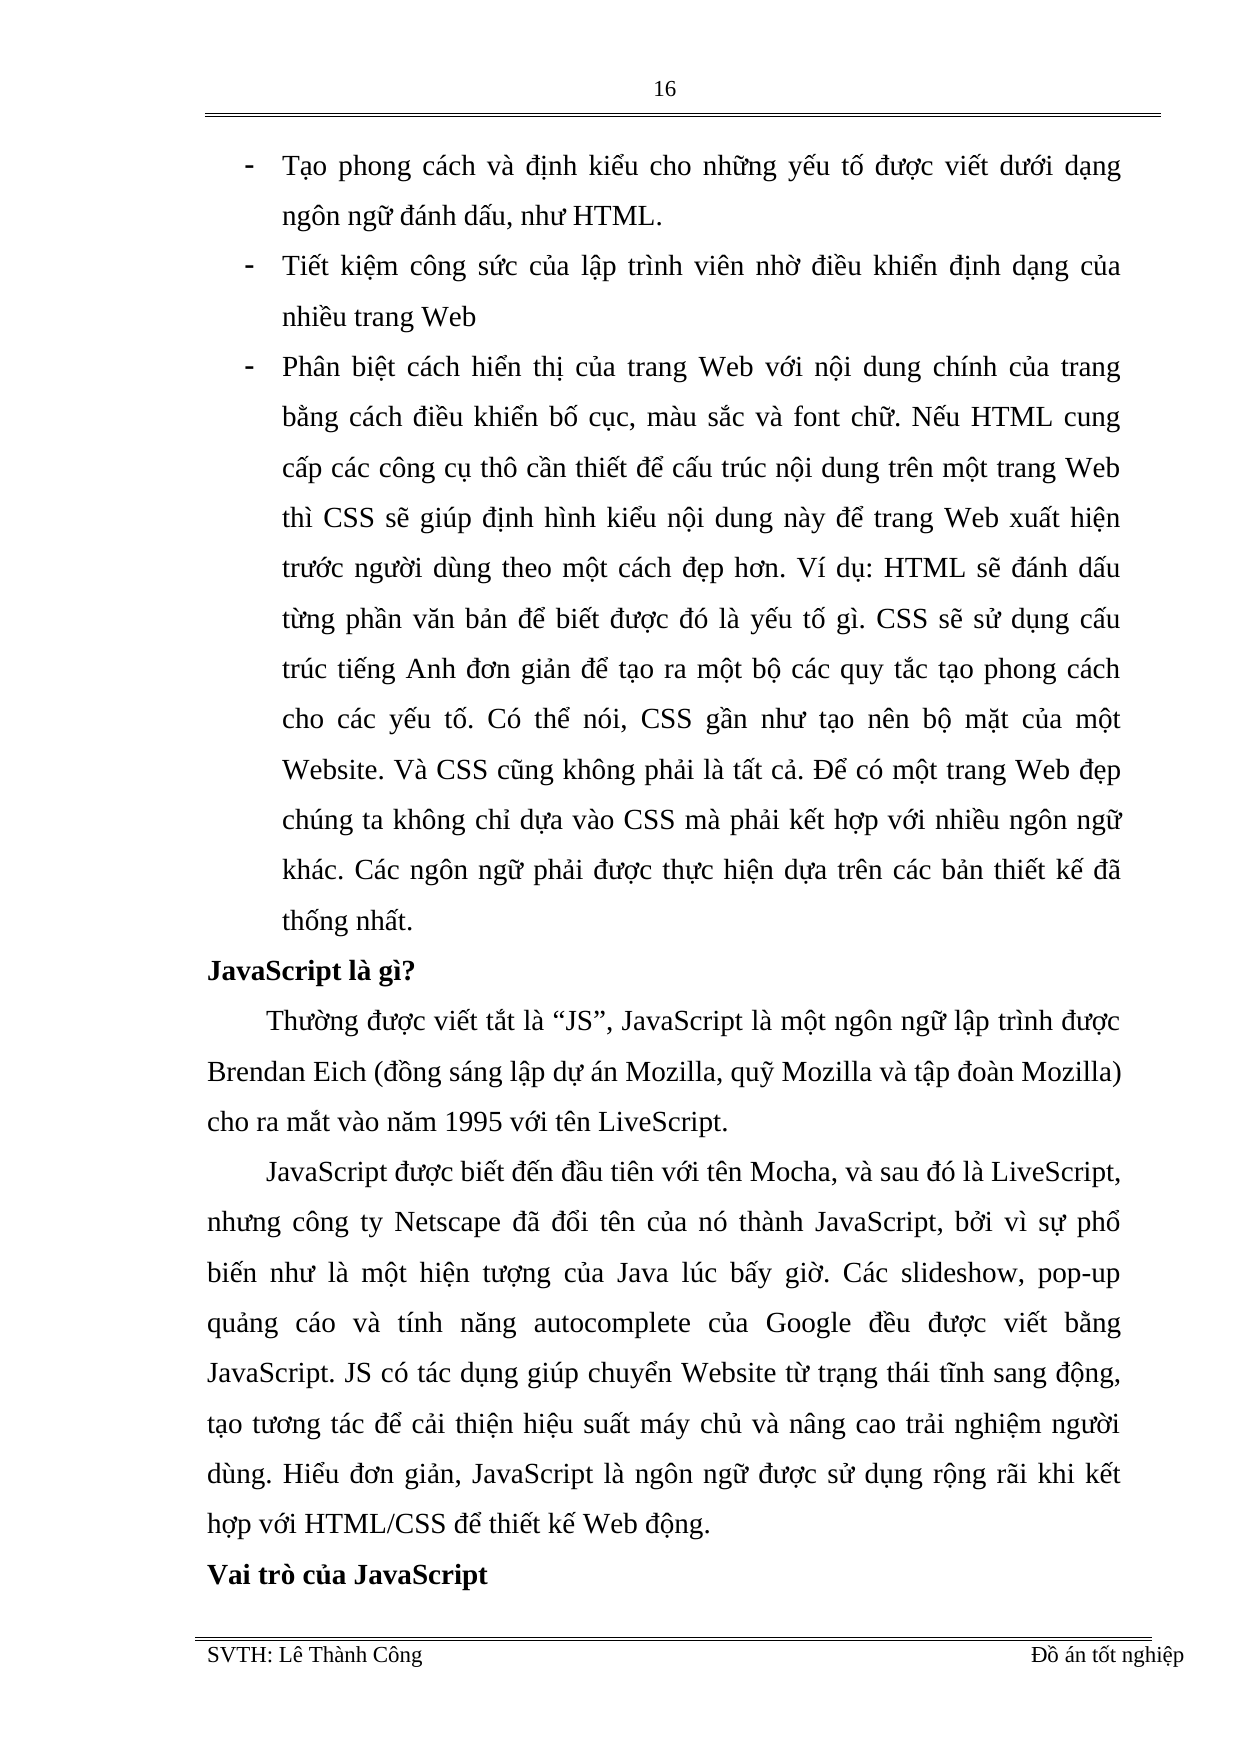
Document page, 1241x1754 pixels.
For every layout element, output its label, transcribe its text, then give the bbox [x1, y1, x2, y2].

text JavaScript được biết đến đầu tiên với tên Mocha, và sau đó là LiveScript, nhưng công ty Netscape đã đổi tên của nó thành JavaScript, bởi vì sự phổ biến như là một hiện tượng của Java lúc bấy giờ. Các slideshow, pop-up quảng cáo và tính năng autocomplete của Google đều được viết bằng JavaScript. JS có tác dụng giúp chuyển Website từ trạng thái tĩnh sang động, tạo tương tác để cải thiện hiệu suất máy chủ và nâng cao trải nghiệm người dùng. Hiểu đơn giản, JavaScript là ngôn ngữ được sử dụng rộng rãi khi kết hợp với HTML/CSS để thiết kế Web động. [207, 1154, 1122, 1540]
text Vai trò của JavaScript [207, 1557, 1122, 1590]
list Phân biệt cách hiển thị của trang Web với nội dung chính của trang bằng cách điều khiển bố cục, màu sắc và font chữ. Nếu HTML cung cấp các công cụ thô cần thiết để cấu trúc nội dung trên một trang Web thì CSS sẽ giúp định hình kiểu nội dung này để trang Web xuất hiện trước người dùng theo một cách đẹp hơn. Ví dụ: HTML sẽ đánh dấu từng phần văn bản để biết được đó là yếu tố gì. CSS sẽ sử dụng cấu trúc tiếng Anh đơn giản để tạo ra một bộ các quy tắc tạo phong cách cho các yếu tố. Có thể nói, CSS gần như tạo nên bộ mặt của một Website. Và CSS cũng không phải là tất cả. Để có một trang Web đẹp chúng ta không chỉ dựa vào CSS mà phải kết hợp với nhiều ngôn ngữ khác. Các ngôn ngữ phải được thực hiện dựa trên các bản thiết kế đã thống nhất. [244, 349, 1122, 936]
list Tiết kiệm công sức của lập trình viên nhờ điều khiển định dạng của nhiều trang Web [244, 248, 1122, 332]
text JavaScript là gì? [207, 953, 1122, 987]
list Tạo phong cách và định kiểu cho những yếu tố được viết dưới dạng ngôn ngữ đánh dấu, như HTML. [244, 148, 1122, 232]
text Thường được viết tắt là “JS”, JavaScript là một ngôn ngữ lập trình được Brendan Eich (đồng sáng lập dự án Mozilla, quỹ Mozilla và tập đoàn Mozilla) cho ra mắt vào năm 1995 với tên LiveScript. [207, 1003, 1122, 1137]
